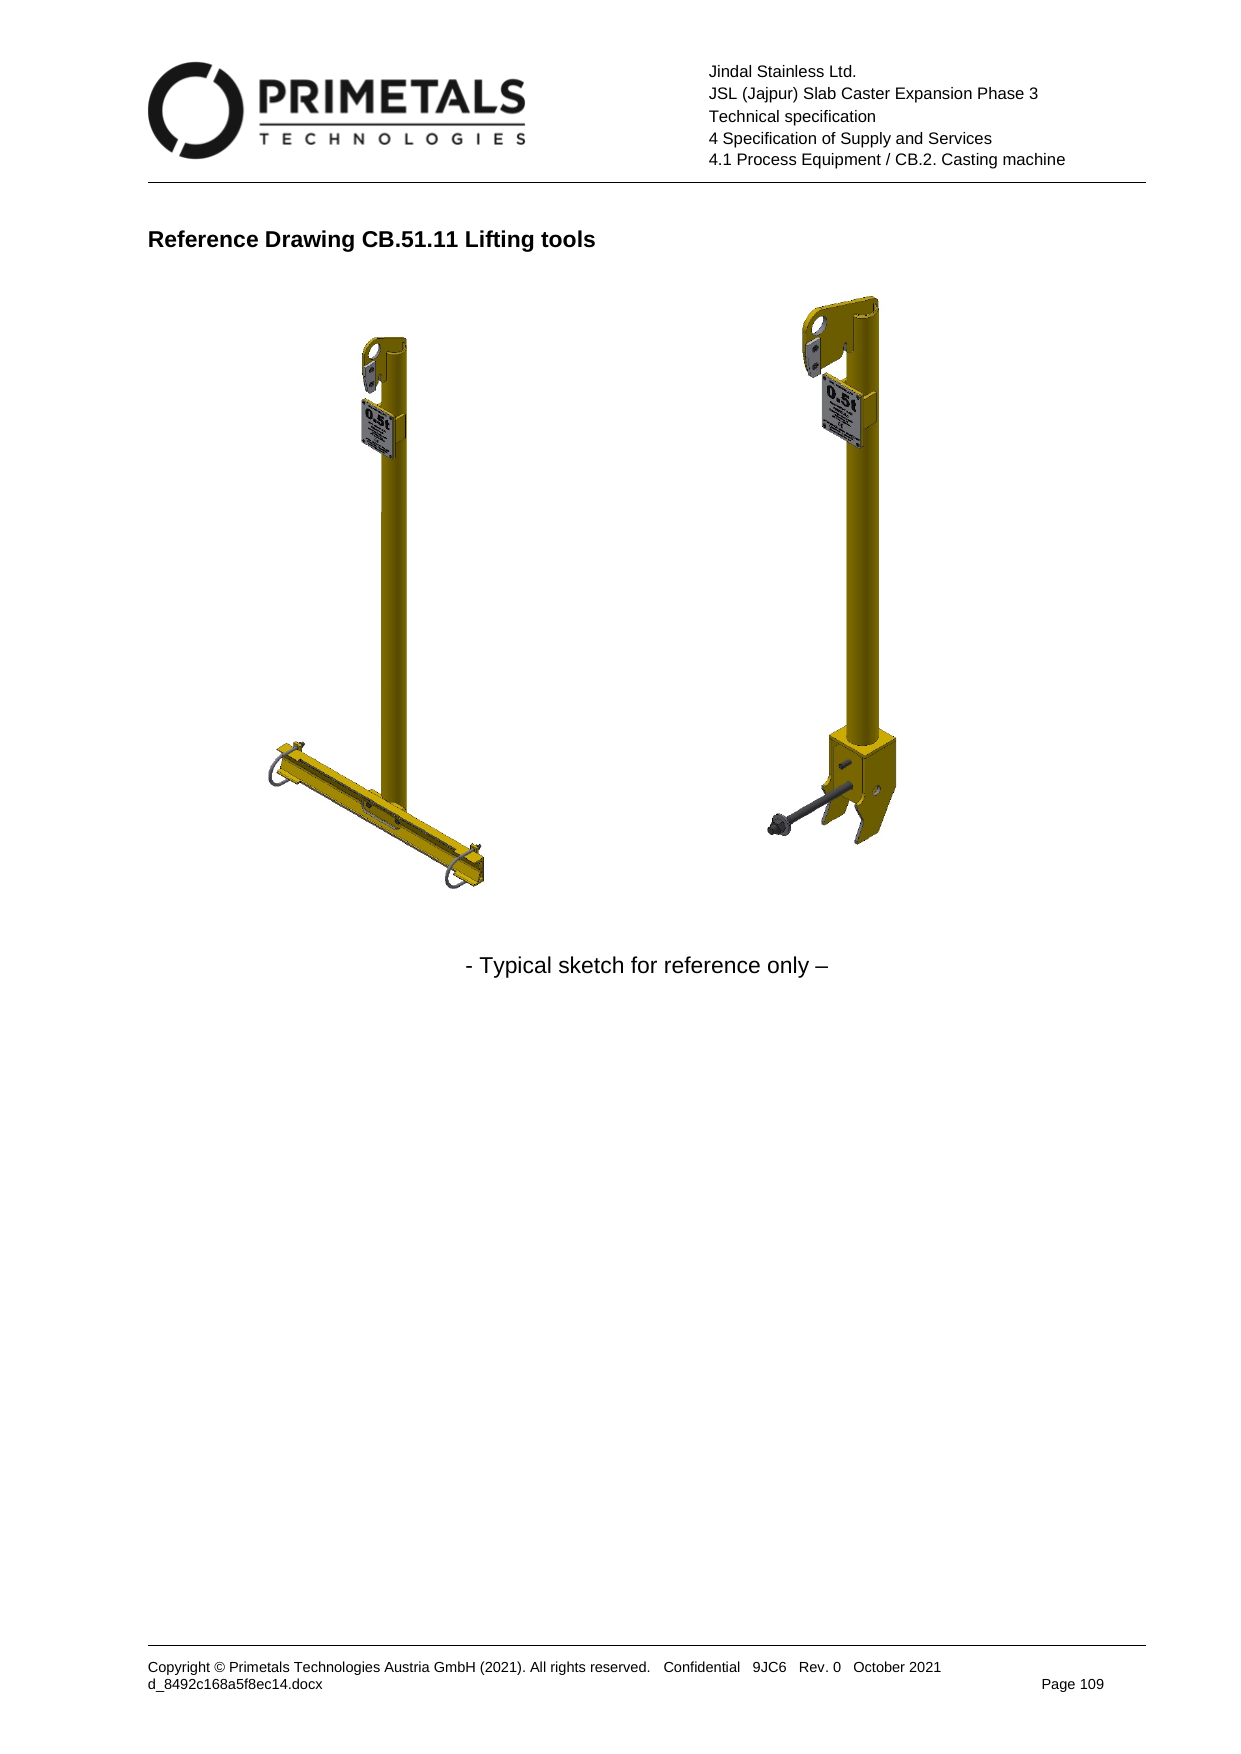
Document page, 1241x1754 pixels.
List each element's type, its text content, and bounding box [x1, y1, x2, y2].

picture [147, 61, 526, 160]
picture [711, 275, 911, 904]
picture [256, 317, 502, 904]
subtitle Reference Drawing CB.51.11 Lifting tools [148, 226, 1146, 252]
text - Typical sketch for reference only – [148, 952, 1146, 979]
